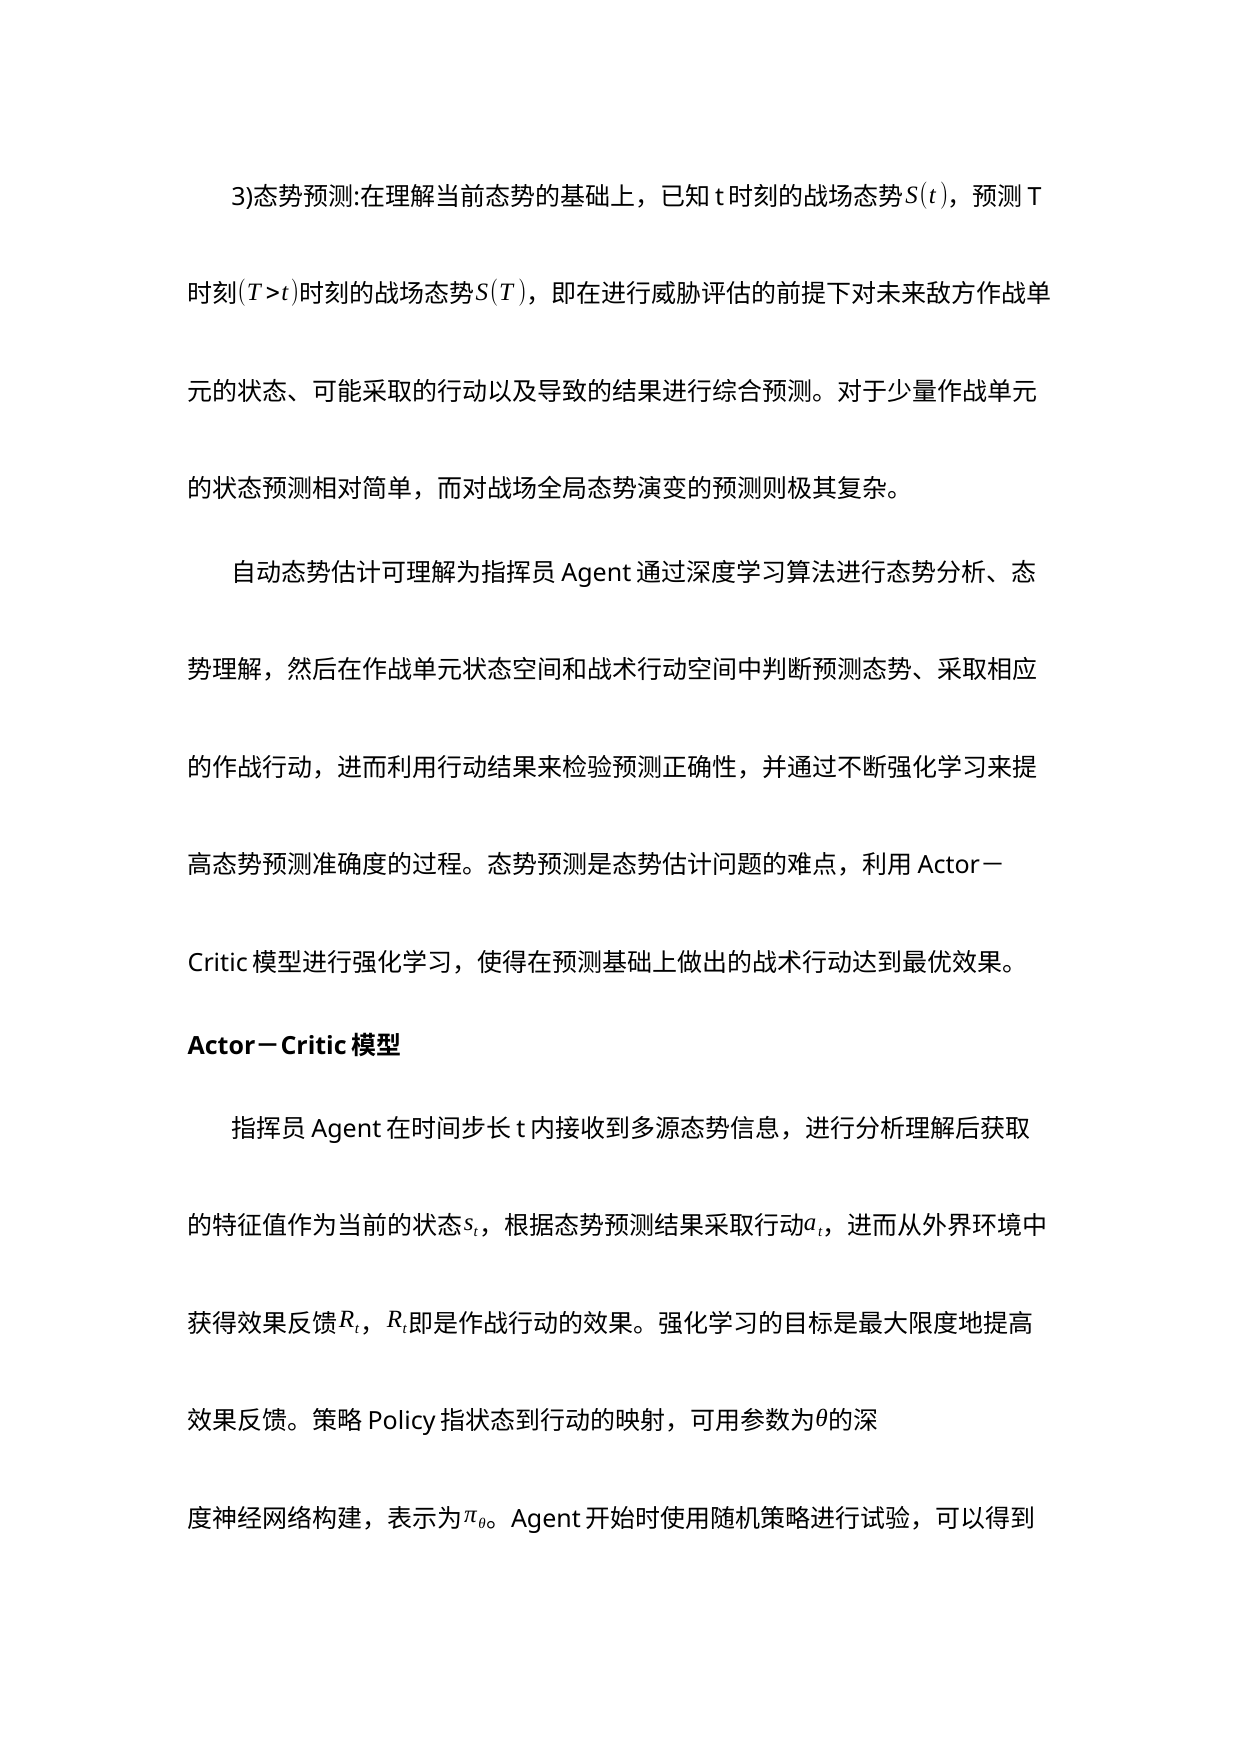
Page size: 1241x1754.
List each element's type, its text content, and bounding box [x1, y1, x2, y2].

text Actor－Critic模型 [187, 1011, 1053, 1076]
text 自动态势估计可理解为指挥员Agent通过深度学习算法进行态势分析、态势理解，然后在作战单元状态空间和战术行动空间中判断预测态势、采取相应的作战行动，进而利用行动结果来检验预测正确性，并通过不断强化学习来提高态势预测准确度的过程。态势预测是态势估计问题的难点，利用Actor－Critic模型进行强化学习，使得在预测基础上做出的战术行动达到最优效果。 [187, 538, 1053, 993]
text 3)态势预测:在理解当前态势的基础上，已知t时刻的战场态势，预测T时刻时刻的战场态势，即在进行威胁评估的前提下对未来敌方作战单元的状态、可能采取的行动以及导致的结果进行综合预测。对于少量作战单元的状态预测相对简单，而对战场全局态势演变的预测则极其复杂。 [187, 162, 1053, 519]
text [187, 1094, 1053, 1549]
